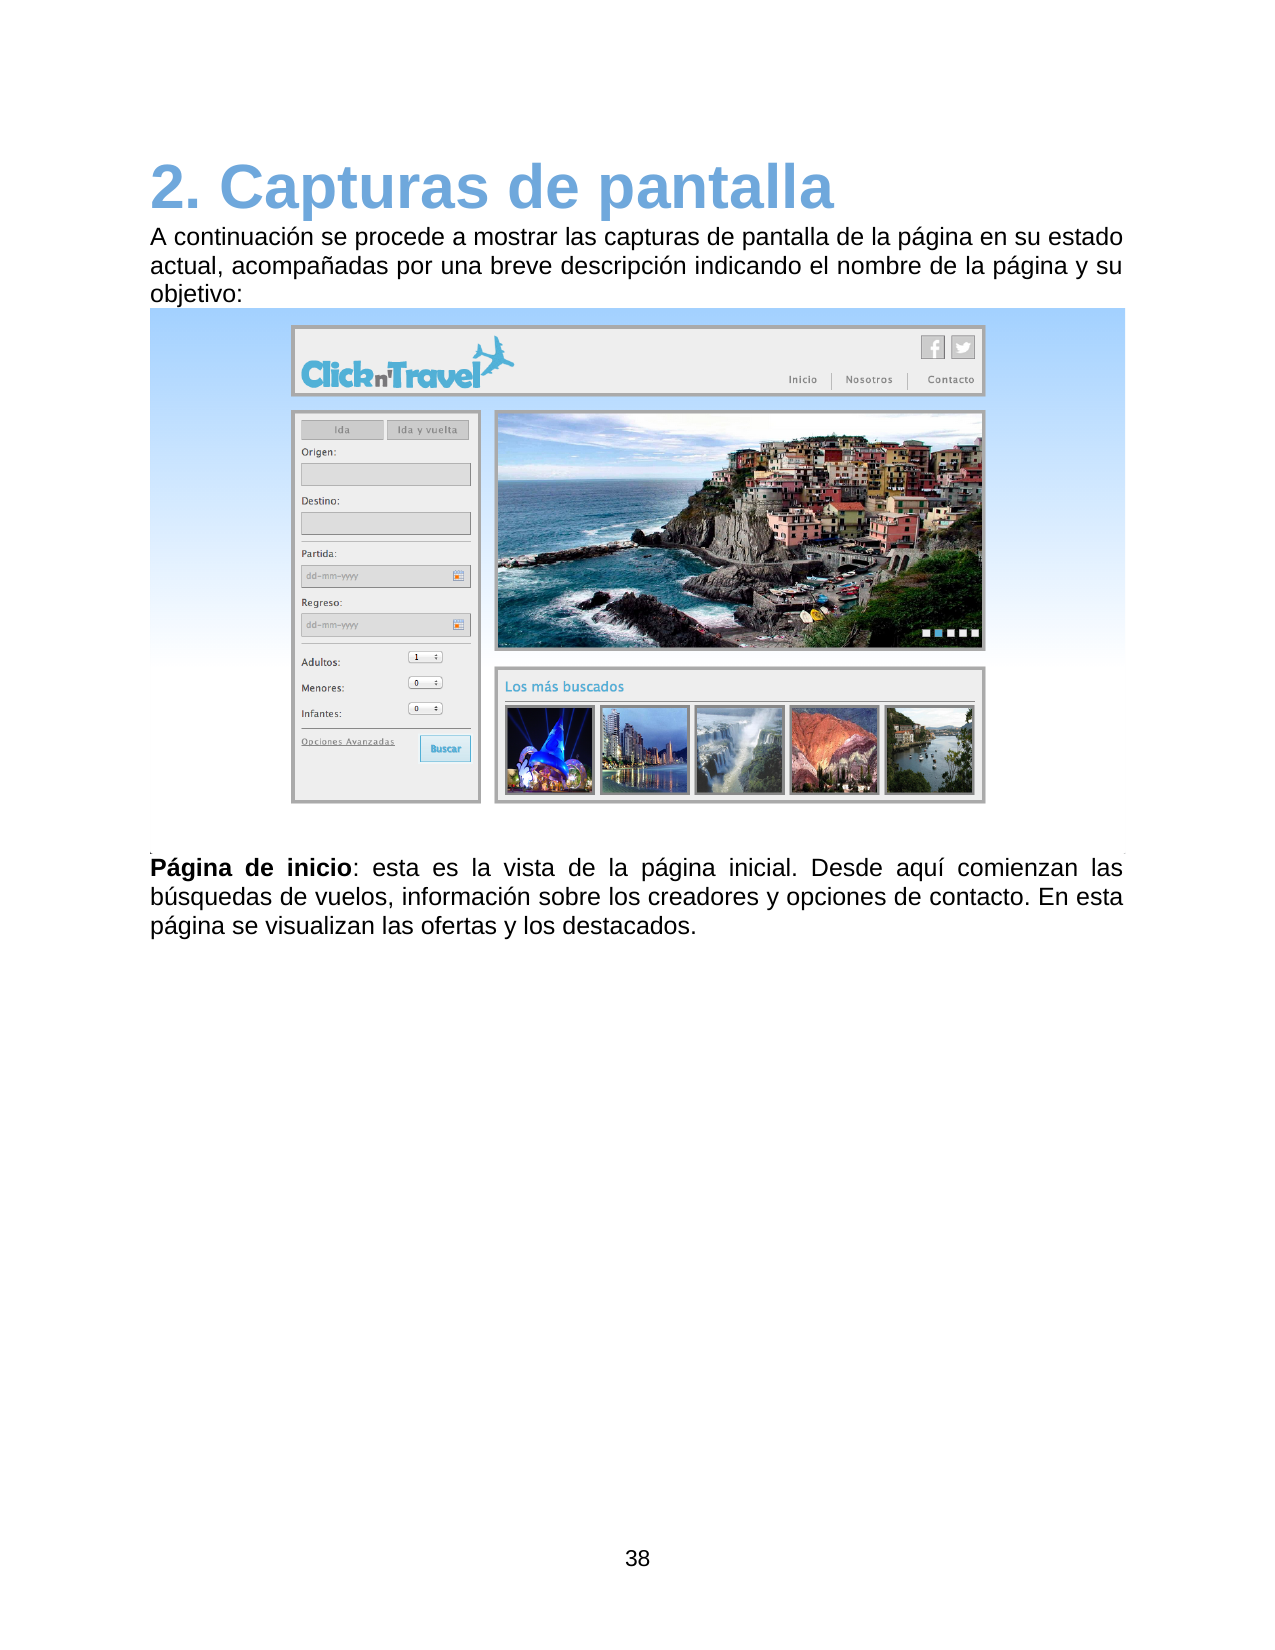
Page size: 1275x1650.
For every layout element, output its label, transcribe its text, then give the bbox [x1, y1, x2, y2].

text A continuación se procede a mostrar las capturas de pantalla de la página en su estado actual, acompañadas por una breve descripción indicando el nombre de la página y su objetivo: Página de inicio: esta es la vista de la página inicial. Desde aquí comienzan las búsquedas de vuelos, información sobre los creadores y opciones de contacto. En esta página se visualizan las ofertas y los destacados. [150, 222, 1125, 308]
text 2. Capturas de pantalla [150, 150, 1125, 222]
picture [150, 308, 1125, 854]
text A continuación se procede a mostrar las capturas de pantalla de la página en su estado actual, acompañadas por una breve descripción indicando el nombre de la página y su objetivo: Página de inicio: esta es la vista de la página inicial. Desde aquí comienzan las búsquedas de vuelos, información sobre los creadores y opciones de contacto. En esta página se visualizan las ofertas y los destacados. [150, 854, 1125, 939]
